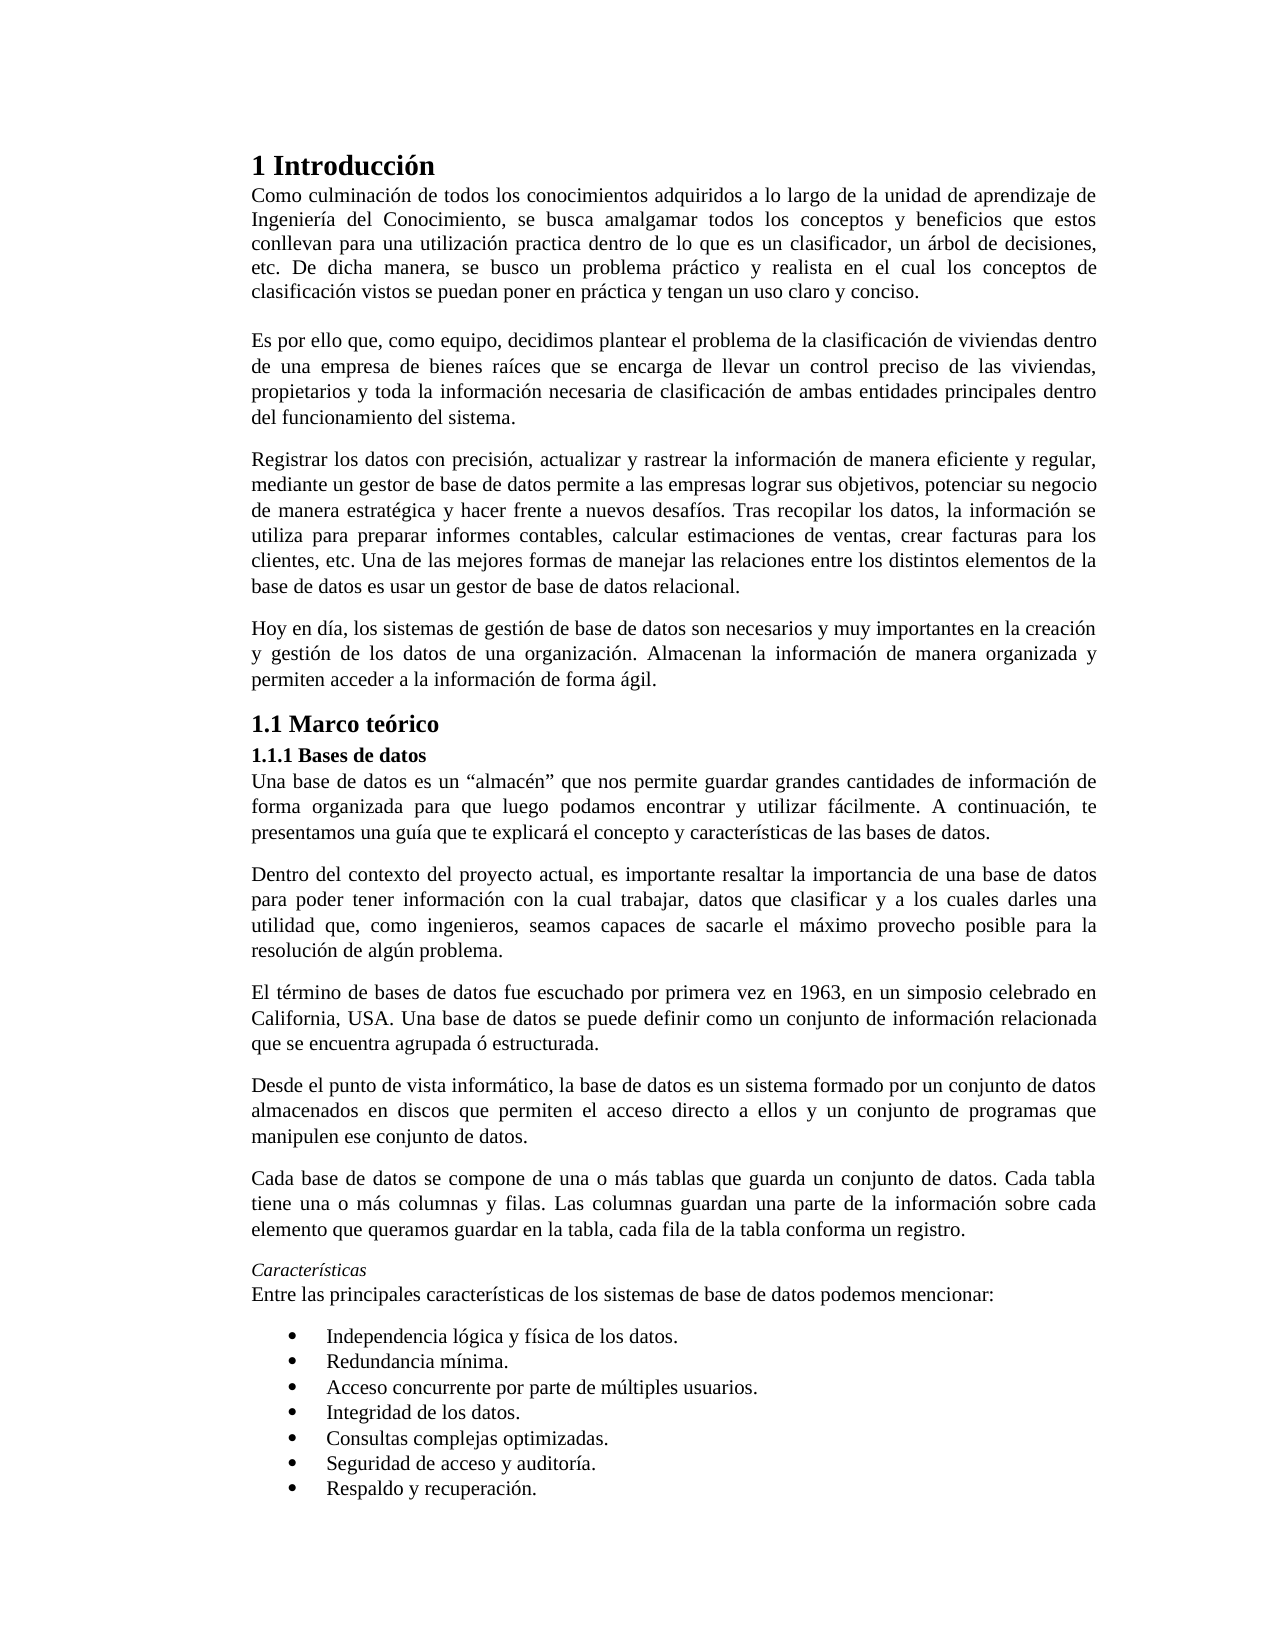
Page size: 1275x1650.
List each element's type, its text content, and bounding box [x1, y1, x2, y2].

text El término de bases de datos fue escuchado por primera vez en 1963, en un simposio celebrado en California, USA. Una base de datos se puede definir como un conjunto de información relacionada que se encuentra agrupada ó estructurada. [251, 980, 1098, 1055]
text Cada base de datos se compone de una o más tablas que guarda un conjunto de datos. Cada tabla tiene una o más columnas y filas. Las columnas guardan una parte de la información sobre cada elemento que queramos guardar en la tabla, cada fila de la tabla conforma un registro. [251, 1166, 1098, 1241]
text Dentro del contexto del proyecto actual, es importante resaltar la importancia de una base de datos para poder tener información con la cual trabajar, datos que clasificar y a los cuales darles una utilidad que, como ingenieros, seamos capaces de sacarle el máximo provecho posible para la resolución de algún problema. [251, 862, 1098, 962]
list Integridad de los datos. [288, 1400, 1098, 1424]
subtitle 1.1.1 Bases de datos [251, 743, 1098, 767]
list Independencia lógica y física de los datos. [288, 1324, 1098, 1348]
subtitle Características [251, 1259, 1098, 1280]
text Como culminación de todos los conocimientos adquiridos a lo largo de la unidad de aprendizaje de Ingeniería del Conocimiento, se busca amalgamar todos los conceptos y beneficios que estos conllevan para una utilización practica dentro de lo que es un clasificador, un árbol de decisiones, etc. De dicha manera, se busco un problema práctico y realista en el cual los conceptos de clasificación vistos se puedan poner en práctica y tengan un uso claro y conciso. [251, 183, 1098, 303]
list Redundancia mínima. [288, 1349, 1098, 1373]
list Acceso concurrente por parte de múltiples usuarios. [288, 1374, 1098, 1399]
text Registrar los datos con precisión, actualizar y rastrear la información de manera eficiente y regular, mediante un gestor de base de datos permite a las empresas lograr sus objetivos, potenciar su negocio de manera estratégica y hacer frente a nuevos desafíos. Tras recopilar los datos, la información se utiliza para preparar informes contables, calcular estimaciones de ventas, crear facturas para los clientes, etc. Una de las mejores formas de manejar las relaciones entre los distintos elementos de la base de datos es usar un gestor de base de datos relacional. [251, 447, 1098, 598]
list Respaldo y recuperación. [288, 1476, 1098, 1500]
text Desde el punto de vista informático, la base de datos es un sistema formado por un conjunto de datos almacenados en discos que permiten el acceso directo a ellos y un conjunto de programas que manipulen ese conjunto de datos. [251, 1073, 1098, 1148]
list Seguridad de acceso y auditoría. [288, 1451, 1098, 1475]
subtitle 1 Introducción [251, 148, 1098, 181]
subtitle 1.1 Marco teórico [251, 709, 1098, 738]
text Una base de datos es un “almacén” que nos permite guardar grandes cantidades de información de forma organizada para que luego podamos encontrar y utilizar fácilmente. A continuación, te presentamos una guía que te explicará el concepto y características de las bases de datos. [251, 769, 1098, 844]
list Consultas complejas optimizadas. [288, 1425, 1098, 1449]
text Entre las principales características de los sistemas de base de datos podemos mencionar: [251, 1282, 1098, 1306]
text Hoy en día, los sistemas de gestión de base de datos son necesarios y muy importantes en la creación y gestión de los datos de una organización. Almacenan la información de manera organizada y permiten acceder a la información de forma ágil. [251, 616, 1098, 691]
text Es por ello que, como equipo, decidimos plantear el problema de la clasificación de viviendas dentro de una empresa de bienes raíces que se encarga de llevar un control preciso de las viviendas, propietarios y toda la información necesaria de clasificación de ambas entidades principales dentro del funcionamiento del sistema. [251, 328, 1098, 429]
